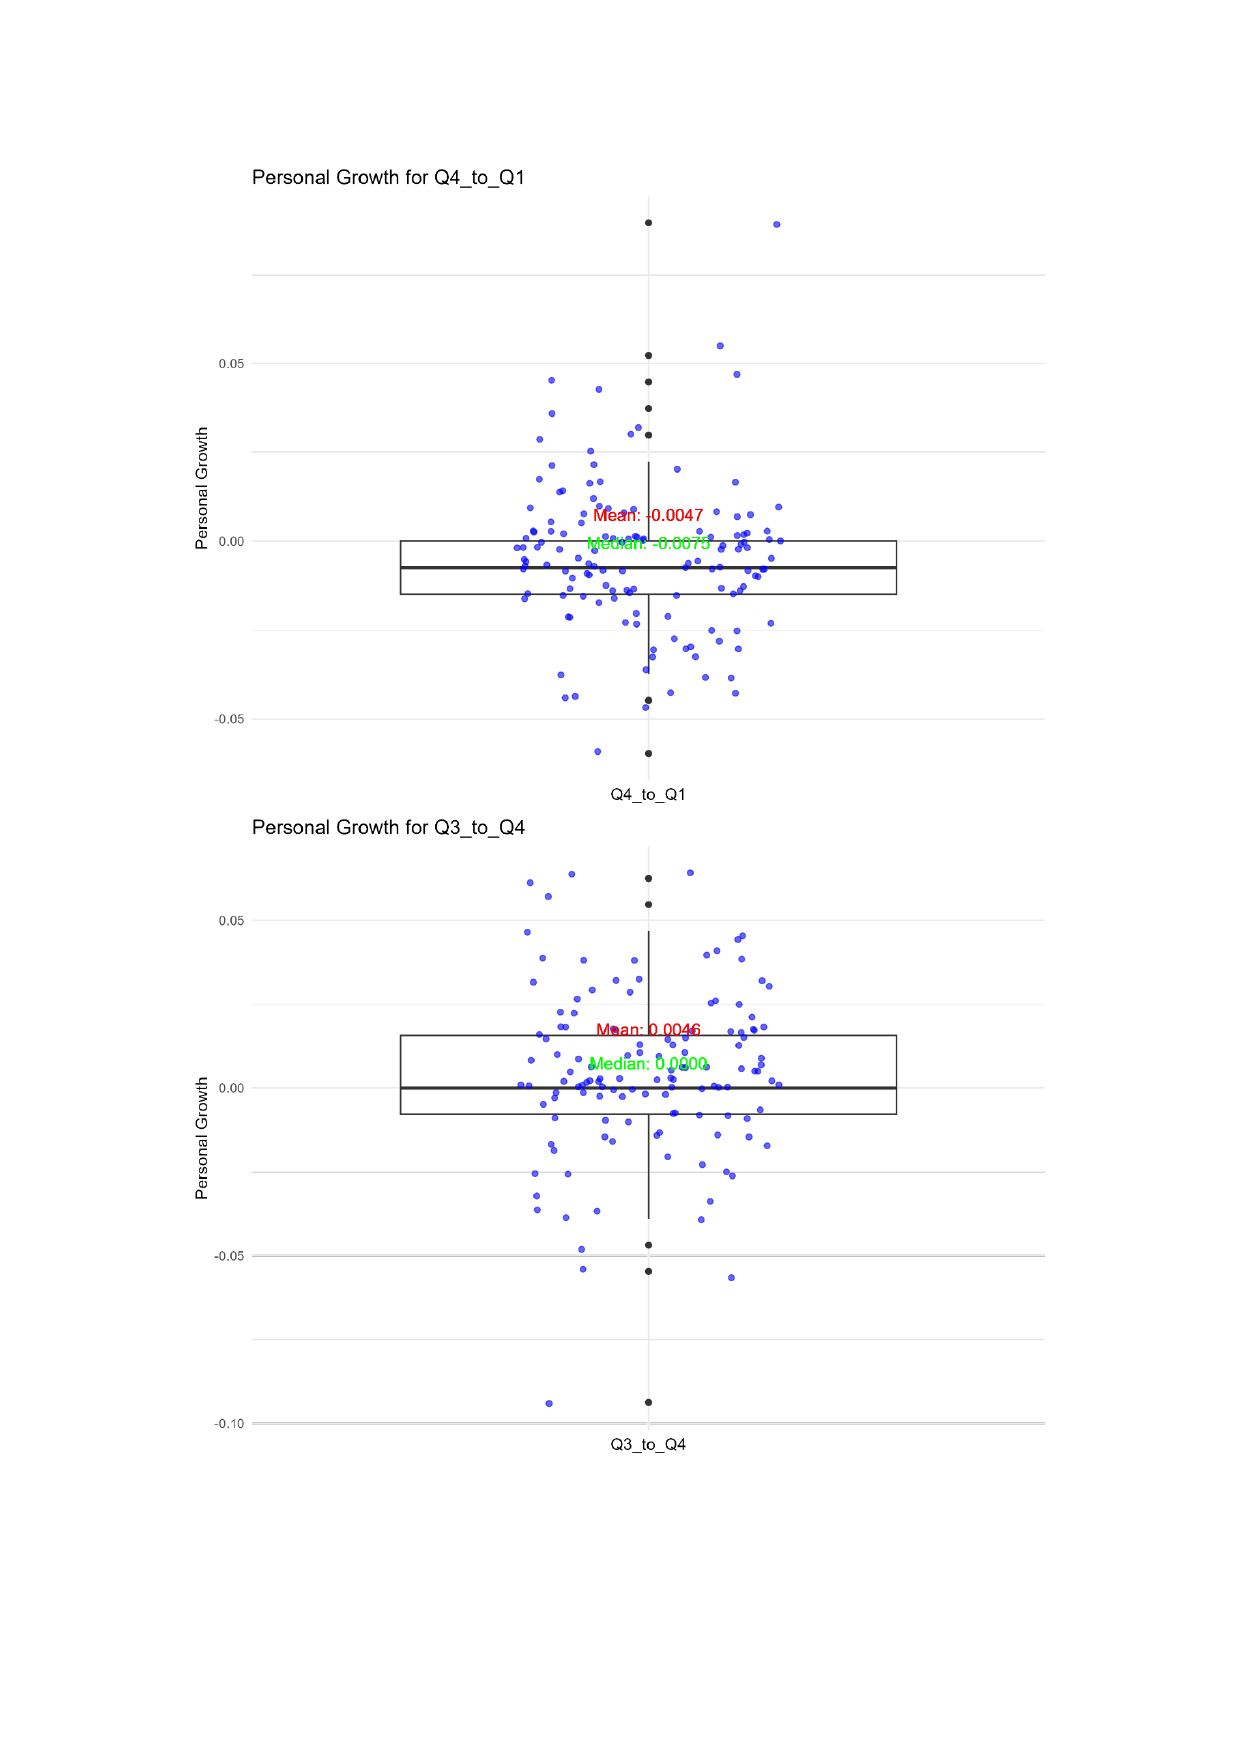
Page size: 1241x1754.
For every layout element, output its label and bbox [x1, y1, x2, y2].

picture [187, 812, 1053, 1461]
picture [187, 162, 1053, 811]
